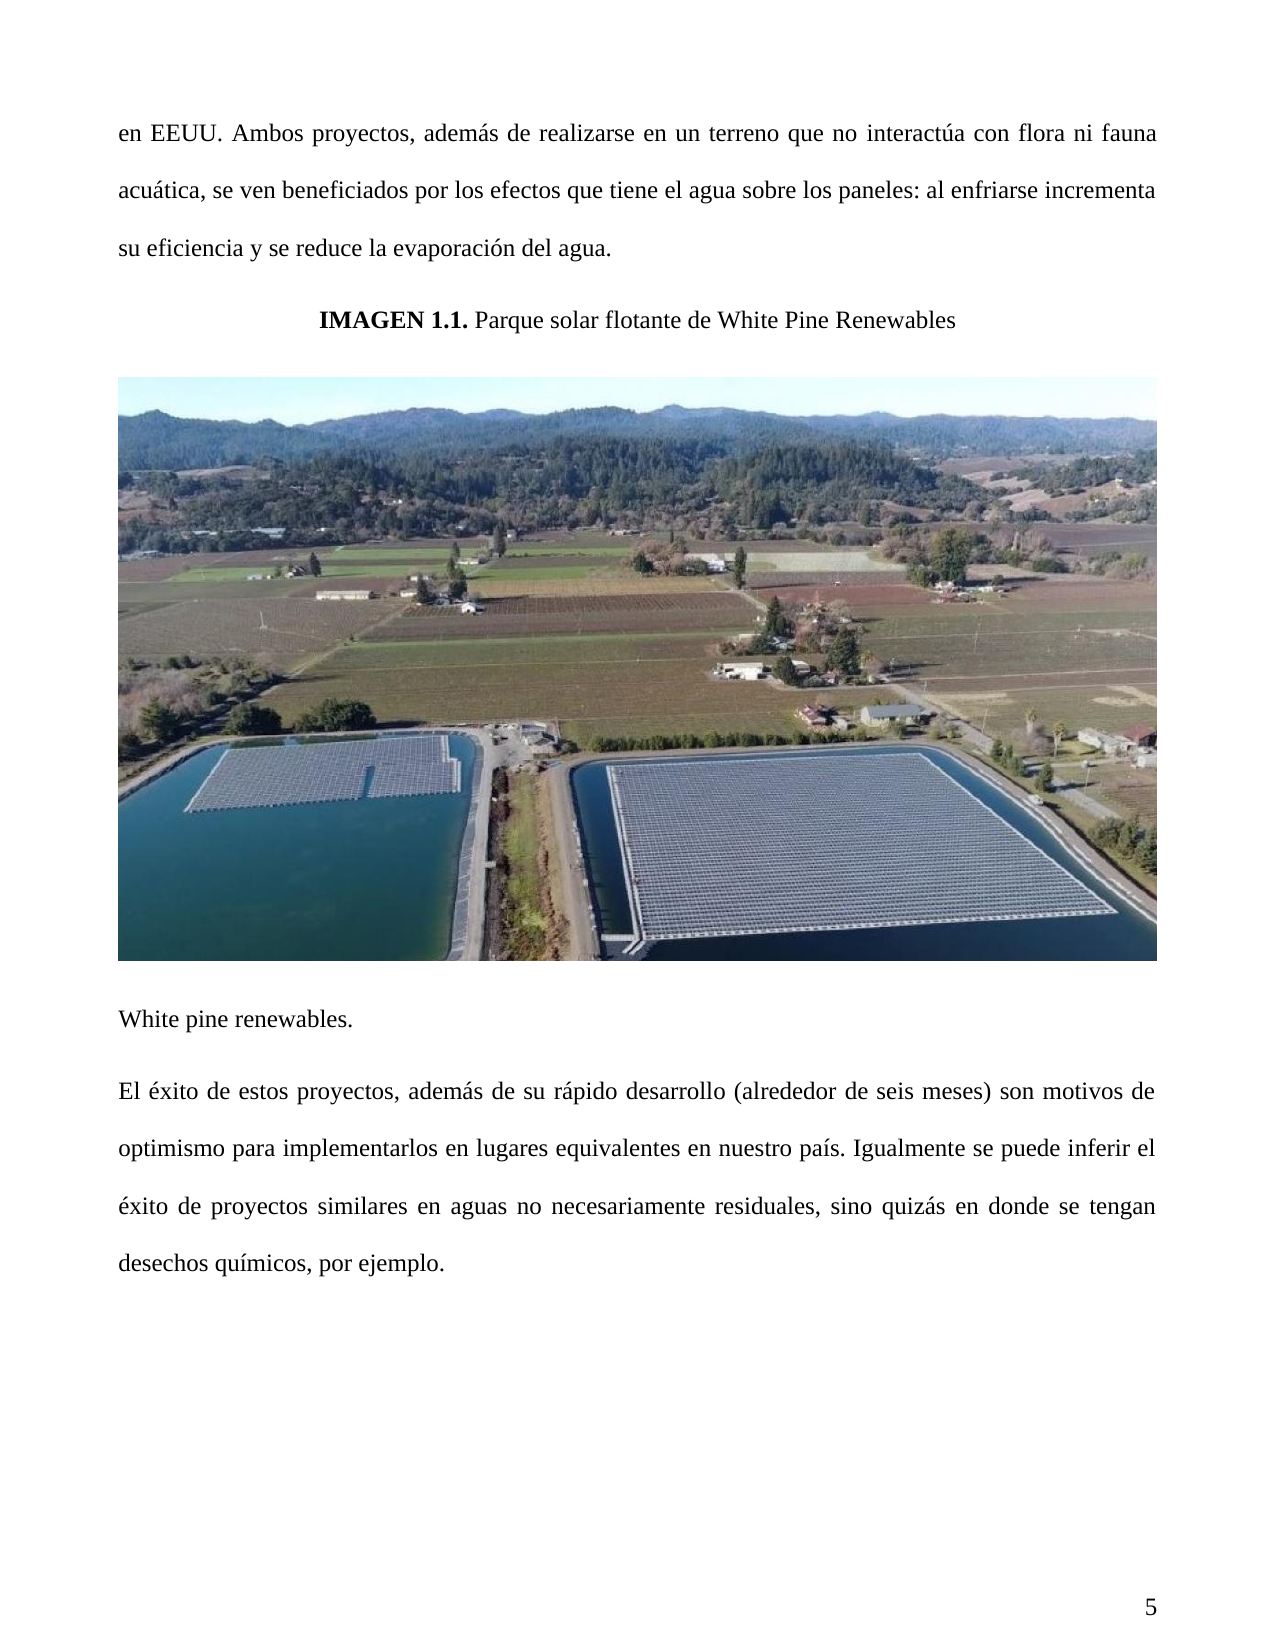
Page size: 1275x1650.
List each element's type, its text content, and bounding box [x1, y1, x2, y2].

picture [118, 377, 1157, 961]
text White pine renewables. [118, 1004, 1157, 1033]
text El éxito de estos proyectos, además de su rápido desarrollo (alrededor de seis meses) son motivos de optimismo para implementarlos en lugares equivalentes en nuestro país. Igualmente se puede inferir el éxito de proyectos similares en aguas no necesariamente residuales, sino quizás en donde se tengan desechos químicos, por ejemplo. [118, 1076, 1157, 1277]
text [118, 118, 1157, 262]
text IMAGEN 1.1. Parque solar flotante de White Pine Renewables [118, 305, 1157, 334]
